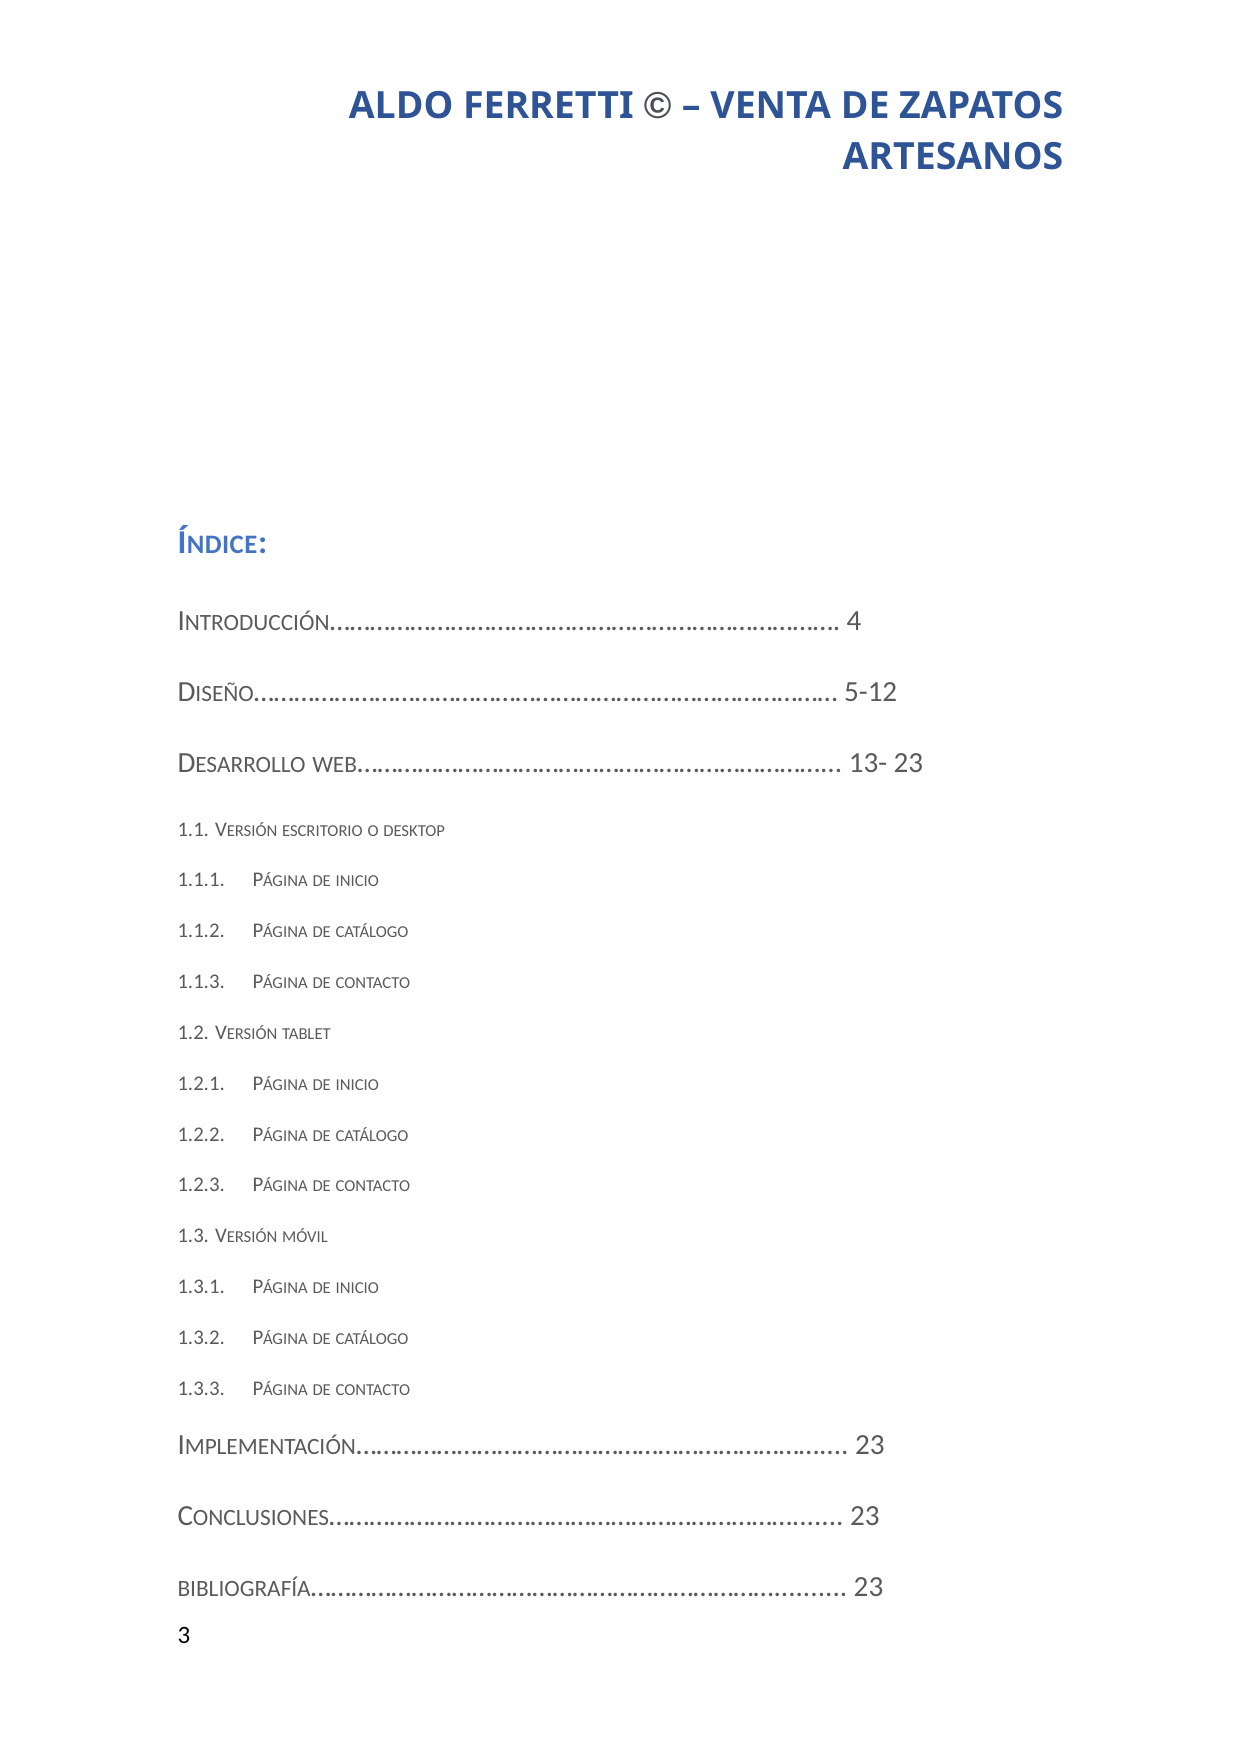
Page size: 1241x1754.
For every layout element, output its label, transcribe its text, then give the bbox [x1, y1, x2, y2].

list Página de catálogo [177, 1121, 1063, 1146]
list Versión escritorio o desktop [177, 816, 1063, 841]
list Versión tablet [177, 1019, 1063, 1044]
list Página de inicio [177, 867, 1063, 892]
list Página de inicio [177, 1070, 1063, 1095]
list Página de contacto [177, 1172, 1063, 1197]
text bibliografía…………………………………………………………….......... 23 [177, 1568, 1063, 1604]
list Página de contacto [177, 1375, 1063, 1400]
text Implementación…………………………………………………………….... 23 [177, 1426, 1063, 1461]
text Desarrollo web……………………………………………………………... 13- 23 [177, 744, 1063, 780]
text Índice: [177, 521, 1063, 561]
list Página de catálogo [177, 1324, 1063, 1349]
list Página de contacto [177, 968, 1063, 994]
text Conclusiones……………………………………………………………....... 23 [177, 1497, 1063, 1533]
list Versión móvil [177, 1222, 1063, 1248]
text Diseño…………………………………………………………………………… 5-12 [177, 673, 1063, 709]
list Página de inicio [177, 1273, 1063, 1299]
text Introducción…………………………………………………………………. 4 [177, 602, 1063, 638]
list Página de catálogo [177, 917, 1063, 943]
